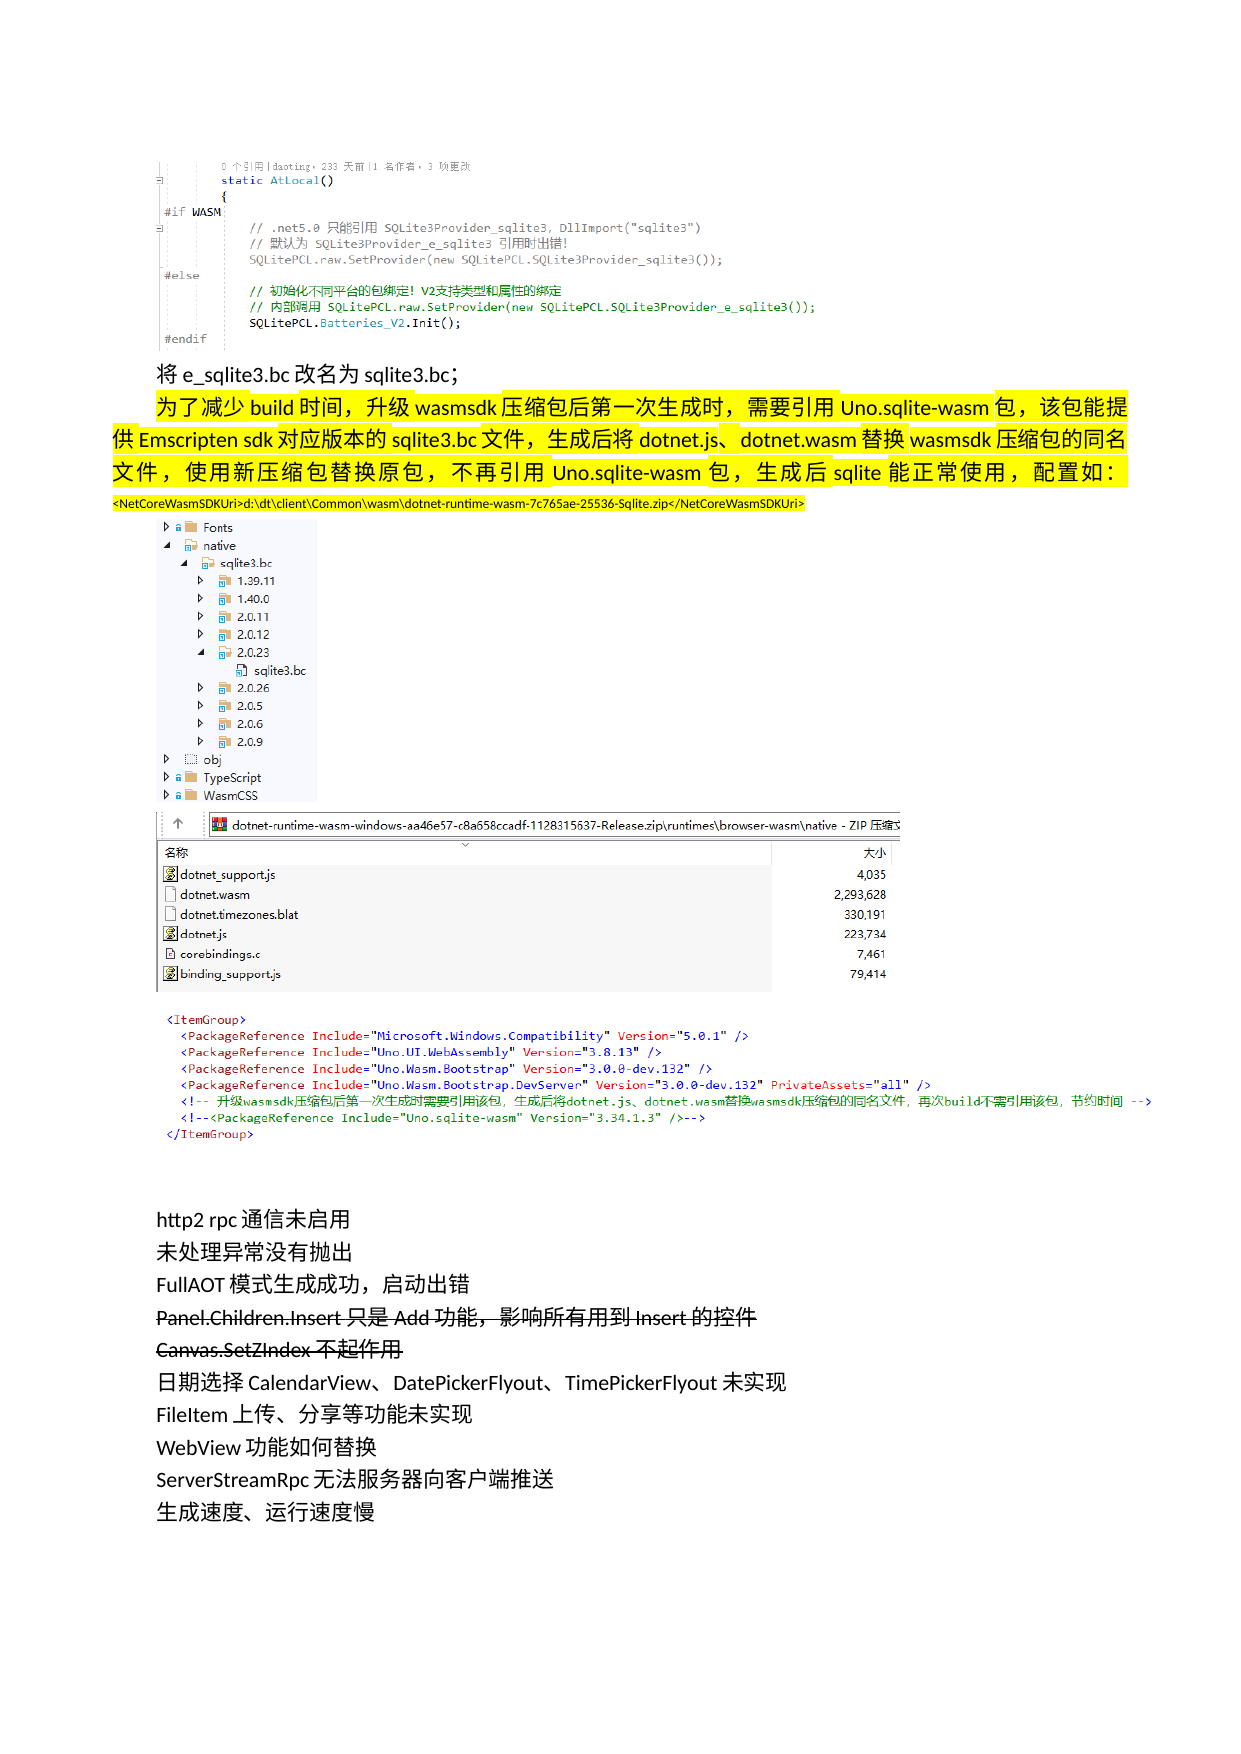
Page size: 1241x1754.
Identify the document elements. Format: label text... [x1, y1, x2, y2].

text http2 rpc通信未启用 [112, 1202, 1128, 1234]
text WebView功能如何替换 [112, 1429, 1128, 1462]
text FileItem上传、分享等功能未实现 [112, 1397, 1128, 1429]
picture [156, 812, 900, 992]
text 日期选择CalendarView、DatePickerFlyout、TimePickerFlyout未实现 [112, 1364, 1128, 1397]
text 为了减少build时间，升级wasmsdk压缩包后第一次生成时，需要引用Uno.sqlite-wasm包，该包能提供Emscripten sdk对应版本的sqlite3.bc文件，生成后将dotnet.js、dotnet.wasm替换wasmsdk压缩包的同名文件，使用新压缩包替换原包，不再引用Uno.sqlite-wasm包，生成后sqlite能正常使用，配置如：<NetCoreWasmSDKUri>d:\dt\client\Common\wasm\dotnet-runtime-wasm-7c765ae-25536-Sqlite.zip</NetCoreWasmSDKUri> [112, 389, 1128, 519]
picture [156, 1007, 1172, 1142]
text FullAOT模式生成成功，启动出错 [112, 1267, 1128, 1299]
picture [156, 519, 317, 802]
text 生成速度、运行速度慢 [112, 1494, 1128, 1527]
text Canvas.SetZIndex不起作用 [112, 1332, 1128, 1364]
text ServerStreamRpc无法服务器向客户端推送 [112, 1462, 1128, 1494]
text Panel.Children.Insert只是Add功能，影响所有用到Insert的控件 [112, 1299, 1128, 1332]
picture [156, 162, 825, 351]
text 将e_sqlite3.bc改名为sqlite3.bc； [112, 357, 1128, 389]
text 未处理异常没有抛出 [112, 1234, 1128, 1267]
